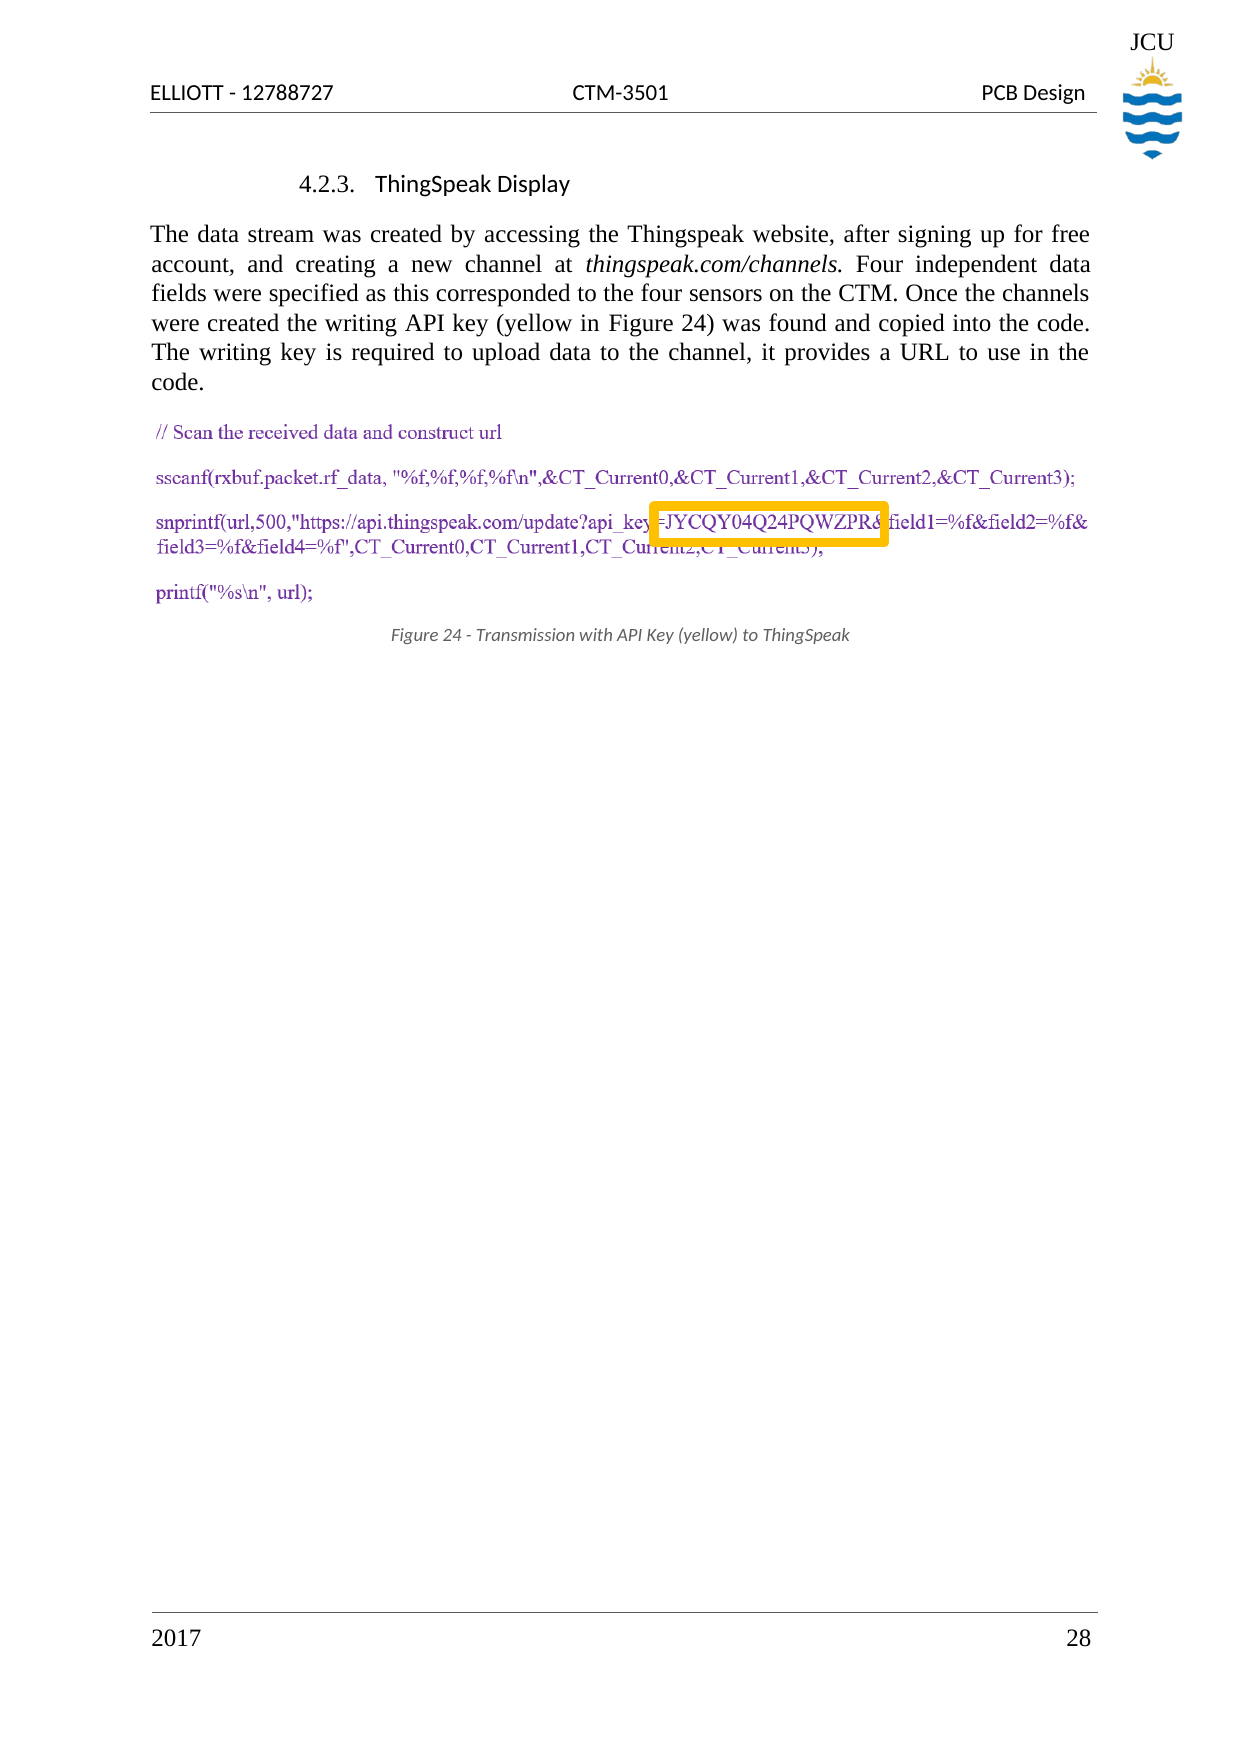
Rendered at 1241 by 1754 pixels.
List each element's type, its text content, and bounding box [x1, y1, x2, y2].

picture [150, 416, 1091, 614]
picture [1118, 53, 1188, 165]
text The data stream was created by accessing the Thingspeak website, after signing up for free account, and creating a new channel at thingspeak.com/channels. Four independent data fields were specified as this corresponded to the four sensors on the CTM. Once the channels were created the writing API key (yellow in Figure 24) was found and copied into the code. The writing key is required to upload data to the channel, it provides a URL to use in the code. [150, 219, 1091, 396]
subtitle ThingSpeak Display [299, 168, 1091, 199]
